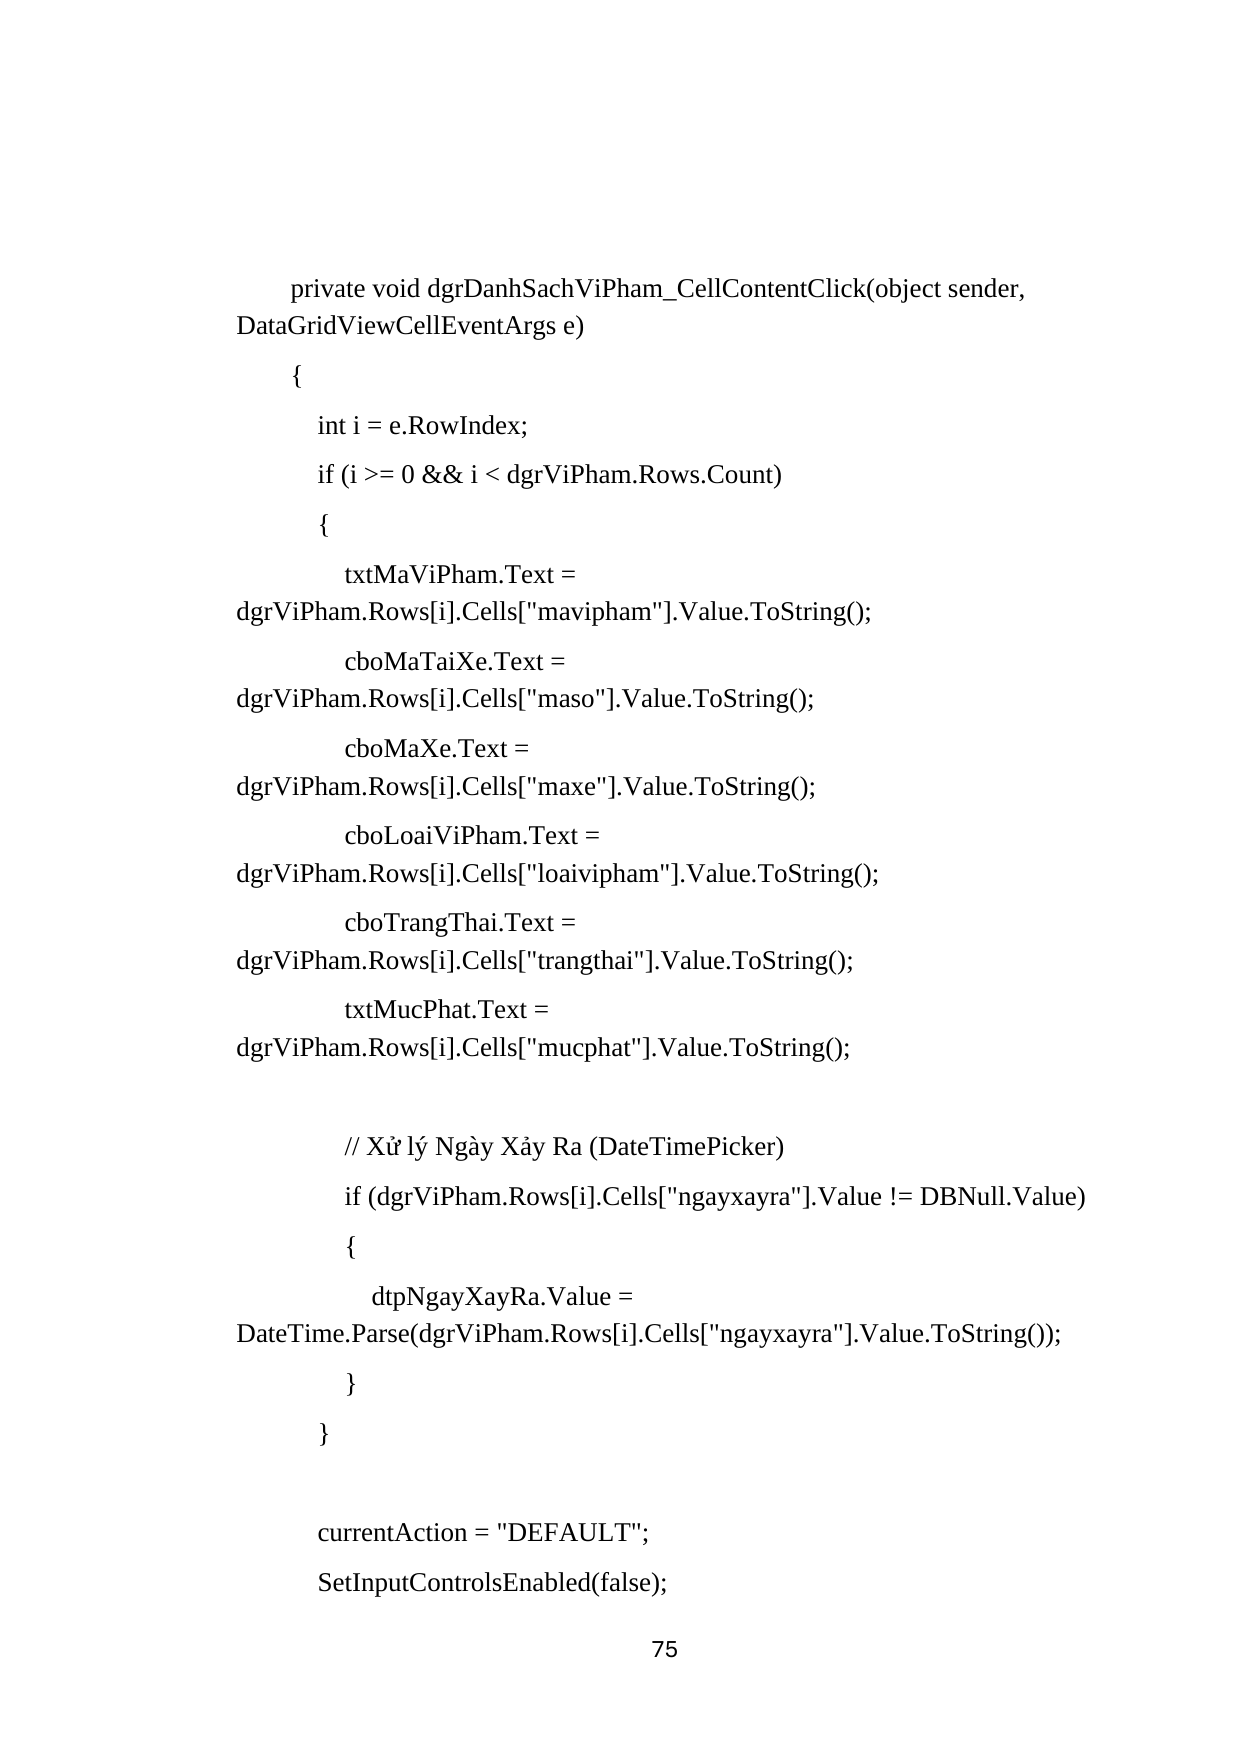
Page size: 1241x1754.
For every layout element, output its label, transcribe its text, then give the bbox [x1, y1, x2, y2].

text txtMucPhat.Text = dgrViPham.Rows[i].Cells["mucphat"].Value.ToString(); [236, 994, 1093, 1062]
text cboMaTaiXe.Text = dgrViPham.Rows[i].Cells["maso"].Value.ToString(); [236, 645, 1093, 714]
text { [236, 1230, 1093, 1261]
text SetInputControlsEnabled(false); [236, 1566, 1093, 1597]
text } [236, 1417, 1093, 1448]
text } [236, 1367, 1093, 1398]
text cboMaXe.Text = dgrViPham.Rows[i].Cells["maxe"].Value.ToString(); [236, 732, 1093, 801]
text // Xử lý Ngày Xảy Ra (DateTimePicker) [236, 1131, 1093, 1162]
text { [236, 508, 1093, 539]
text currentAction = "DEFAULT"; [236, 1516, 1093, 1547]
text if (dgrViPham.Rows[i].Cells["ngayxayra"].Value != DBNull.Value) [236, 1180, 1093, 1211]
text private void dgrDanhSachViPham_CellContentClick(object sender, DataGridViewCellEventArgs e) [236, 272, 1093, 340]
text { [236, 359, 1093, 390]
text int i = e.RowIndex; [236, 409, 1093, 440]
text txtMaViPham.Text = dgrViPham.Rows[i].Cells["mavipham"].Value.ToString(); [236, 558, 1093, 627]
text cboTrangThai.Text = dgrViPham.Rows[i].Cells["trangthai"].Value.ToString(); [236, 907, 1093, 975]
text if (i >= 0 && i < dgrViPham.Rows.Count) [236, 459, 1093, 490]
text dtpNgayXayRa.Value = DateTime.Parse(dgrViPham.Rows[i].Cells["ngayxayra"].Value.ToString()); [236, 1280, 1093, 1348]
text cboLoaiViPham.Text = dgrViPham.Rows[i].Cells["loaivipham"].Value.ToString(); [236, 819, 1093, 888]
